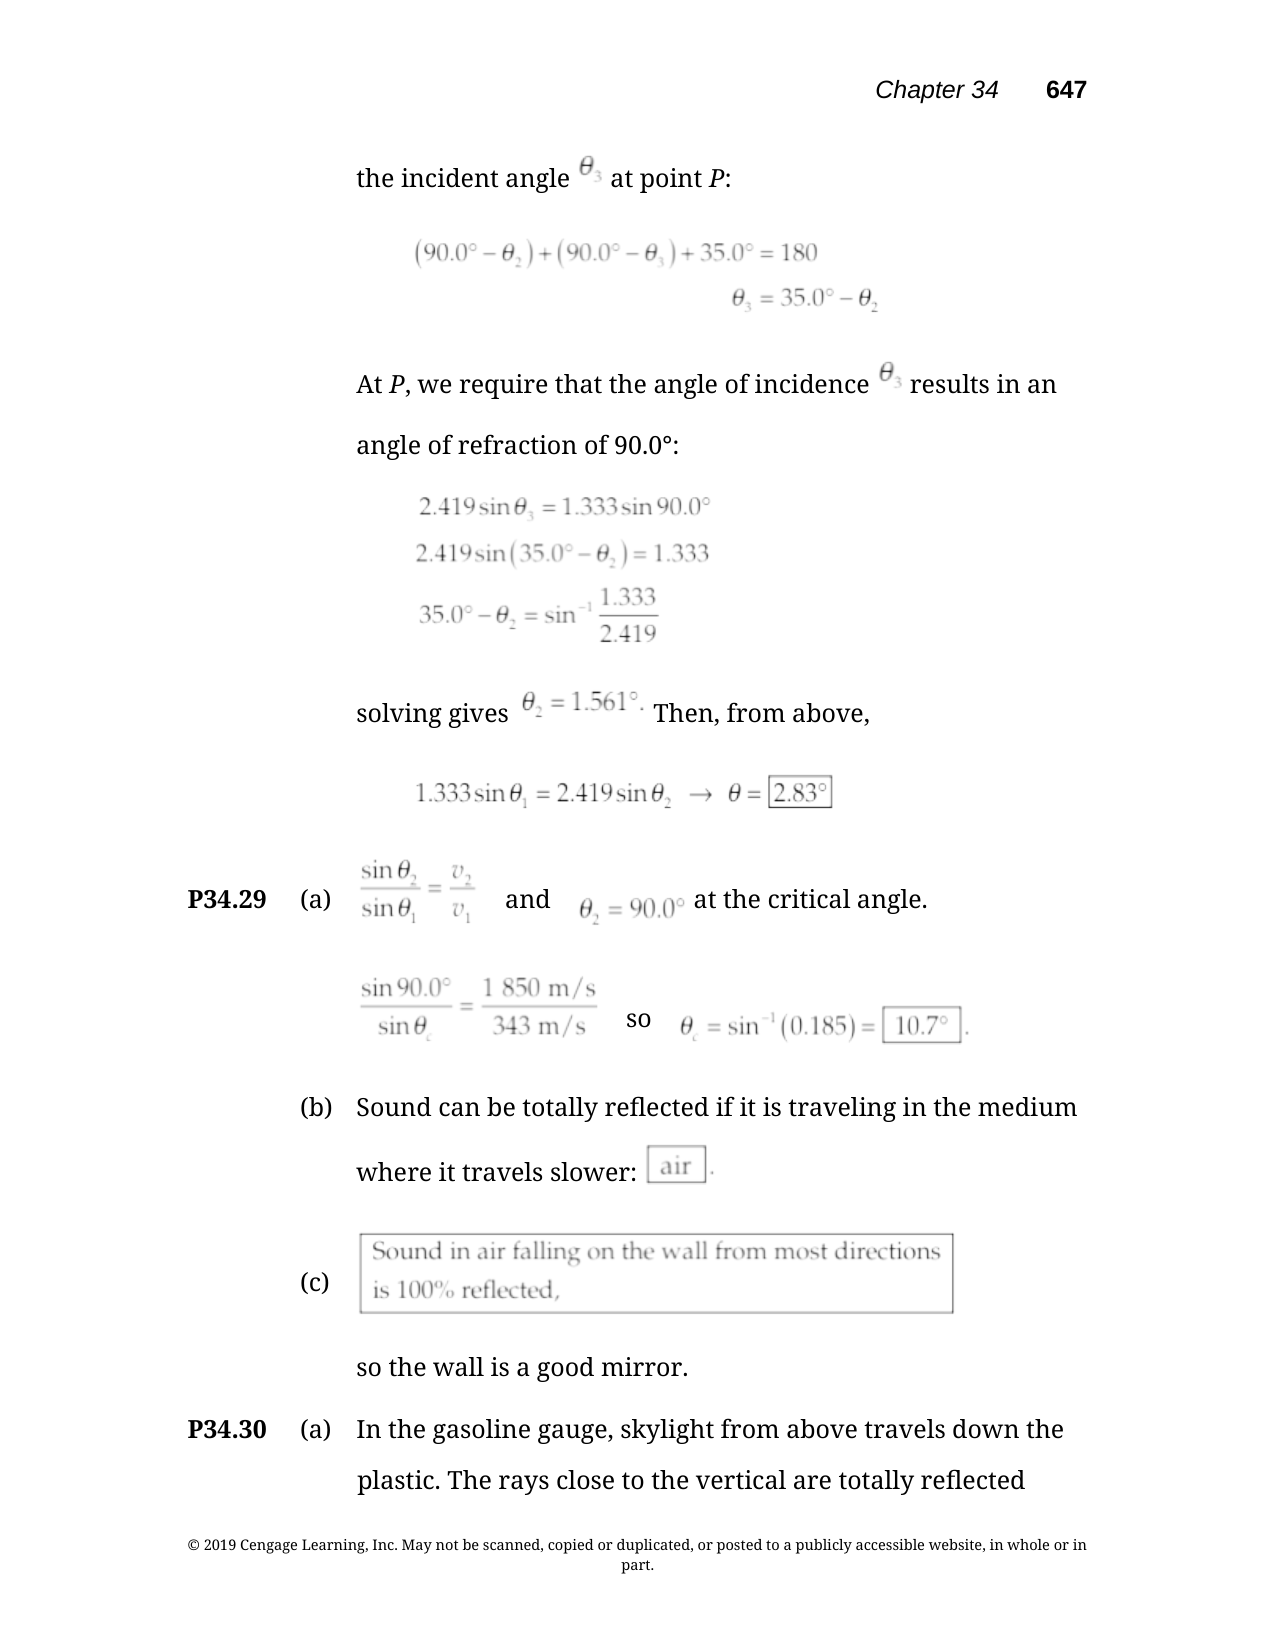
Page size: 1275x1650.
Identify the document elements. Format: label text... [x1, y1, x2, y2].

text P34.29 (a) and at the critical angle. [187, 854, 1087, 944]
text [356, 150, 1087, 205]
text so [187, 972, 1087, 1063]
text At P, we require that the angle of incidence results in an angle of refraction of 90.0°: [187, 356, 1087, 462]
text solving gives Then, from above, [187, 686, 1087, 741]
text (c) so the wall is a good mirror. [187, 1230, 1087, 1384]
text (b) Sound can be totally reflected if it is traveling in the medium where it travels slower: [187, 1090, 1087, 1202]
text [187, 1411, 1087, 1497]
